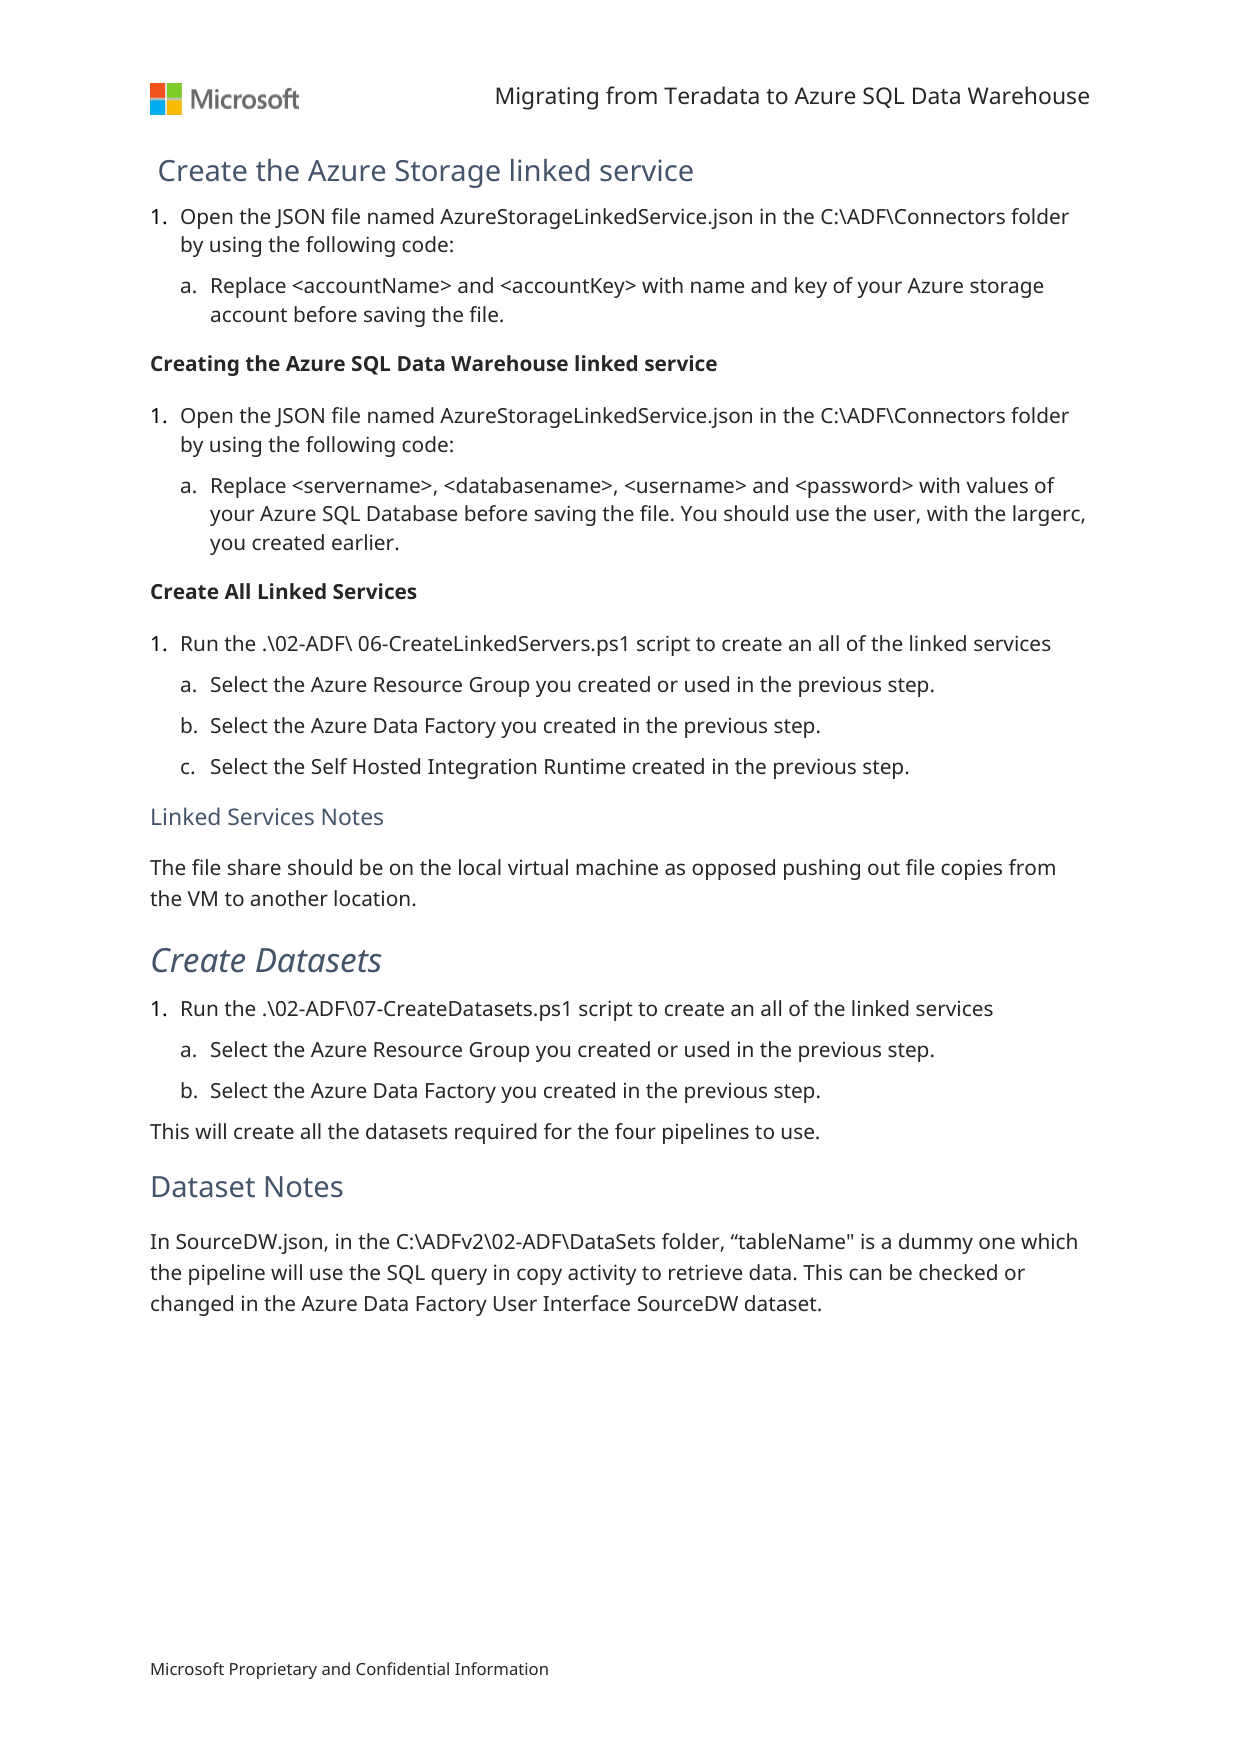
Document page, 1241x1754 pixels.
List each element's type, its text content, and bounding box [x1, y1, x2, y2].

list Open the JSON file named AzureStorageLinkedService.json in the C:\ADF\Connectors folder by using the following code: [150, 202, 1090, 259]
text Select the Azure Data Factory you created in the previous step. [180, 711, 1090, 739]
text The file share should be on the local virtual machine as opposed pushing out file copies from the VM to another location. [150, 853, 1090, 913]
subtitle Create the Azure Storage linked service [150, 150, 1090, 190]
list This will create all the datasets required for the four pipelines to use. [150, 1117, 1090, 1146]
text Select the Azure Resource Group you created or used in the previous step. [180, 1035, 1090, 1064]
text Select the Azure Data Factory you created in the previous step. [180, 1076, 1090, 1105]
list Run the .\02-ADF\07-CreateDatasets.ps1 script to create an all of the linked services [150, 994, 1090, 1023]
text Replace <accountName> and <accountKey> with name and key of your Azure storage account before saving the file. [180, 272, 1090, 328]
list Run the .\02-ADF\ 06-CreateLinkedServers.ps1 script to create an all of the linked services [150, 629, 1090, 657]
text In SourceDW.json, in the C:\ADFv2\02-ADF\DataSets folder, “tableName" is a dummy one which the pipeline will use the SQL query in copy activity to retrieve data. This can be checked or changed in the Azure Data Factory User Interface SourceDW dataset. [150, 1227, 1090, 1318]
subtitle Dataset Notes [150, 1166, 1090, 1206]
text Create All Linked Services [150, 577, 1090, 605]
picture [150, 83, 300, 116]
text Creating the Azure SQL Data Warehouse linked service [150, 349, 1090, 378]
text Select the Self Hosted Integration Runtime created in the previous step. [180, 752, 1090, 780]
list Open the JSON file named AzureStorageLinkedService.json in the C:\ADF\Connectors folder by using the following code: [150, 401, 1090, 458]
subtitle Linked Services Notes [150, 801, 1090, 832]
text Replace <servername>, <databasename>, <username> and <password> with values of your Azure SQL Database before saving the file. You should use the user, with the largerc, you created earlier. [180, 471, 1090, 556]
subtitle Create Datasets [150, 936, 1090, 982]
text Select the Azure Resource Group you created or used in the previous step. [180, 670, 1090, 698]
